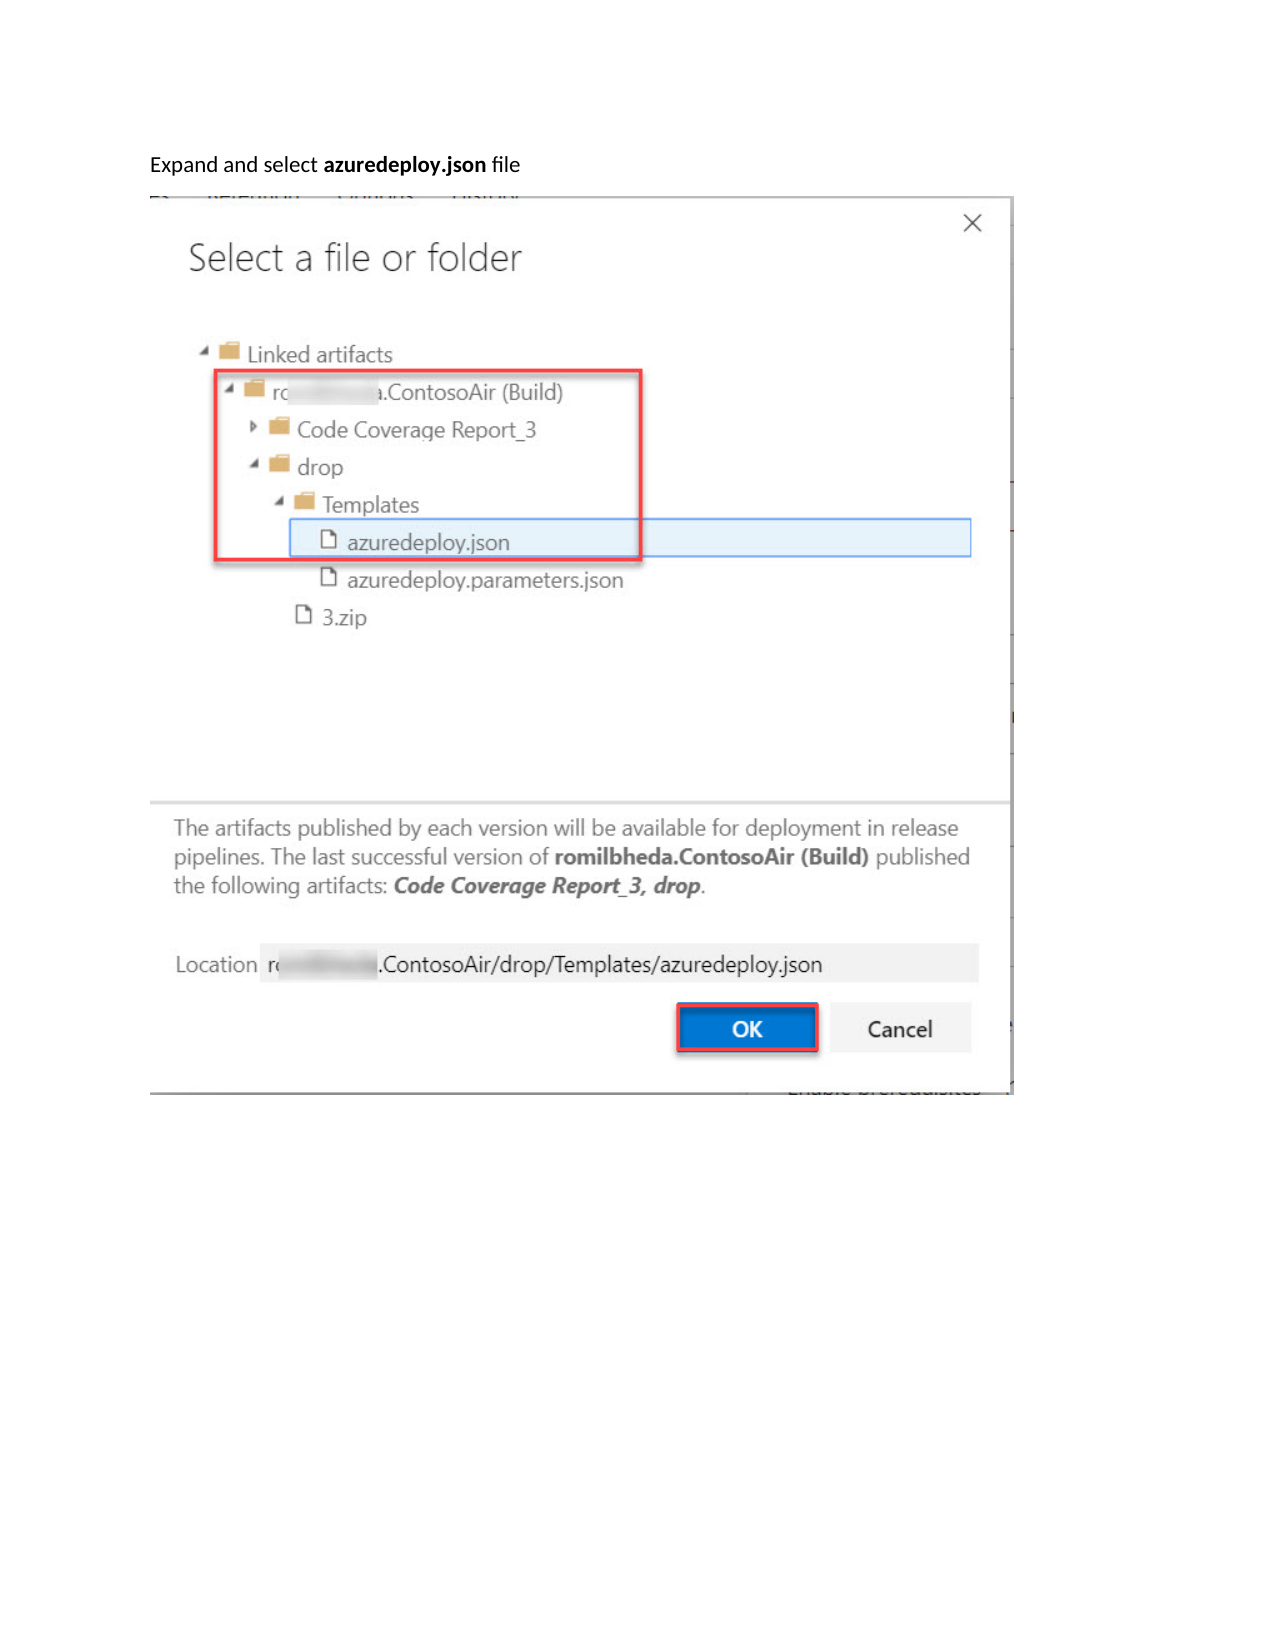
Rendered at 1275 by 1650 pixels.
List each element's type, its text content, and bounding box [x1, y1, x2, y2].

picture [150, 196, 1014, 1095]
text Expand and select azuredeploy.json file [150, 150, 1125, 178]
